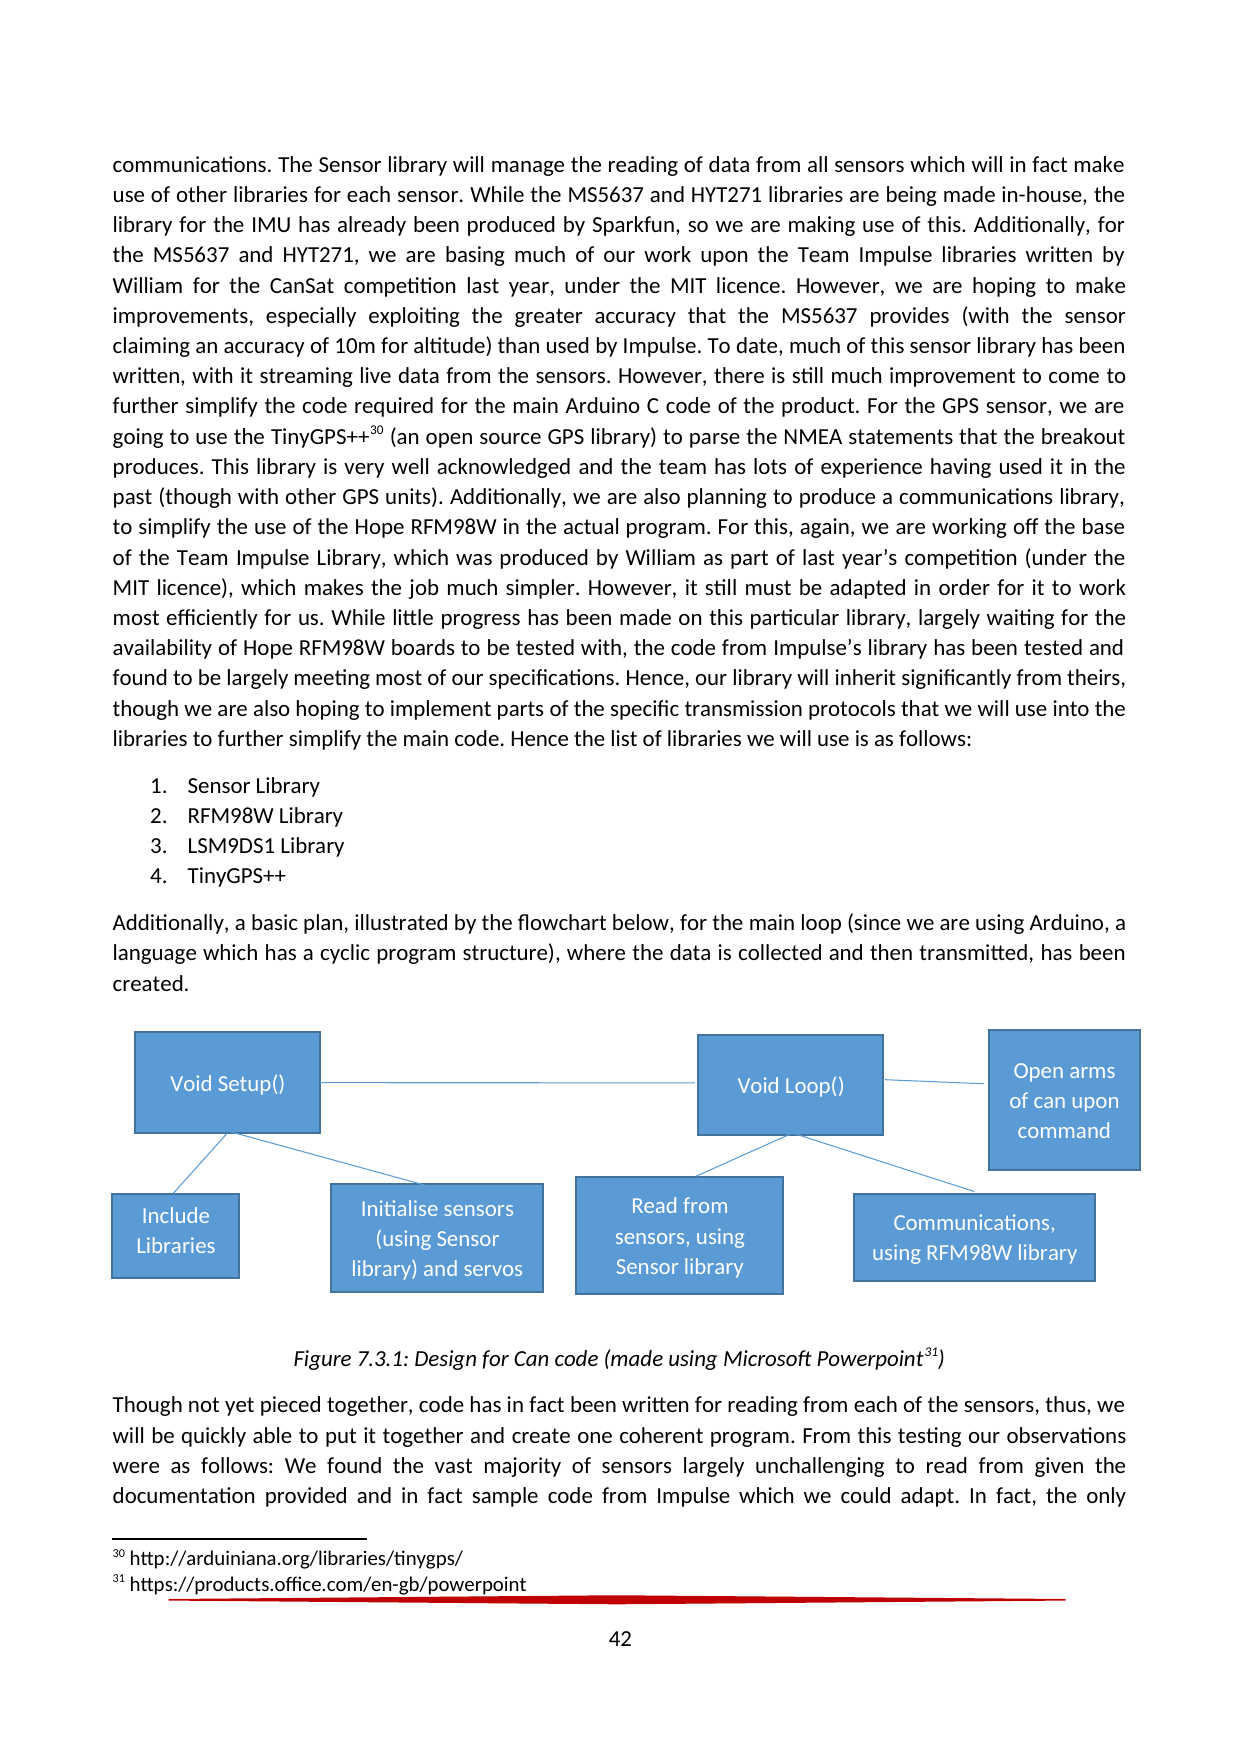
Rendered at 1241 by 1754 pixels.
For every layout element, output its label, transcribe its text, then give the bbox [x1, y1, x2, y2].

text Figure 7.3.1: Design for Can code (made using Microsoft Powerpoint) [112, 1344, 1128, 1372]
text Additionally, a basic plan, illustrated by the flowchart below, for the main loop (since we are using Arduino, a language which has a cyclic program structure), where the data is collected and then transmitted, has been created. [112, 908, 1128, 997]
list TinyGPS++ [150, 861, 1128, 889]
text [112, 1391, 1128, 1509]
list Sensor Library [150, 771, 1128, 799]
list LSM9DS1 Library [150, 831, 1128, 859]
list RFM98W Library [150, 801, 1128, 829]
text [112, 150, 1128, 752]
